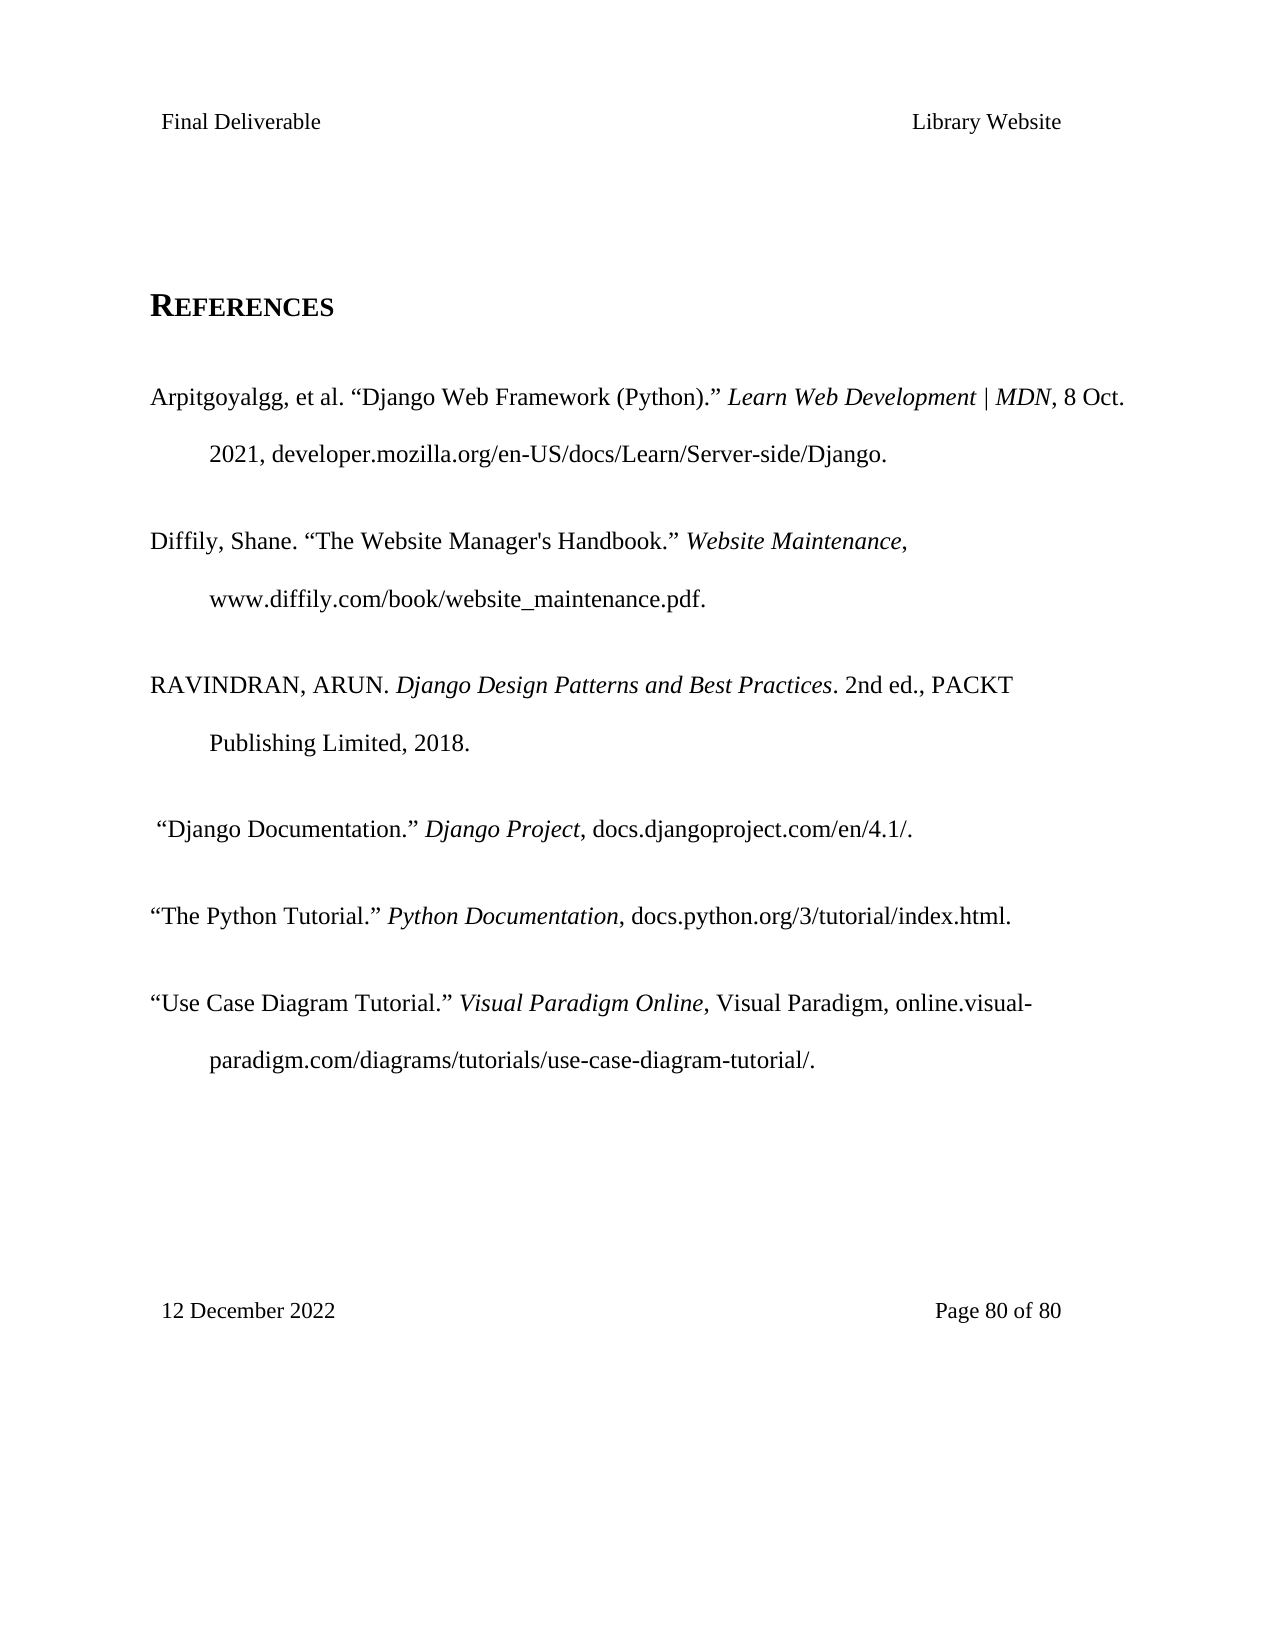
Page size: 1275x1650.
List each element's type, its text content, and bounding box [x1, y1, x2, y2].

text Diffily, Shane. “The Website Manager's Handbook.” Website Maintenance, www.diffily.com/book/website_maintenance.pdf. [150, 526, 1125, 612]
text “Django Documentation.” Django Project, docs.djangoproject.com/en/4.1/. [150, 814, 1125, 843]
text “Use Case Diagram Tutorial.” Visual Paradigm Online, Visual Paradigm, online.visual-paradigm.com/diagrams/tutorials/use-case-diagram-tutorial/. [150, 988, 1125, 1074]
subtitle References [150, 286, 1125, 324]
text Arpitgoyalgg, et al. “Django Web Framework (Python).” Learn Web Development | MDN, 8 Oct. 2021, developer.mozilla.org/en-US/docs/Learn/Server-side/Django. [150, 382, 1125, 468]
text “The Python Tutorial.” Python Documentation, docs.python.org/3/tutorial/index.html. [150, 901, 1125, 930]
text RAVINDRAN, ARUN. Django Design Patterns and Best Practices. 2nd ed., PACKT Publishing Limited, 2018. [150, 670, 1125, 757]
